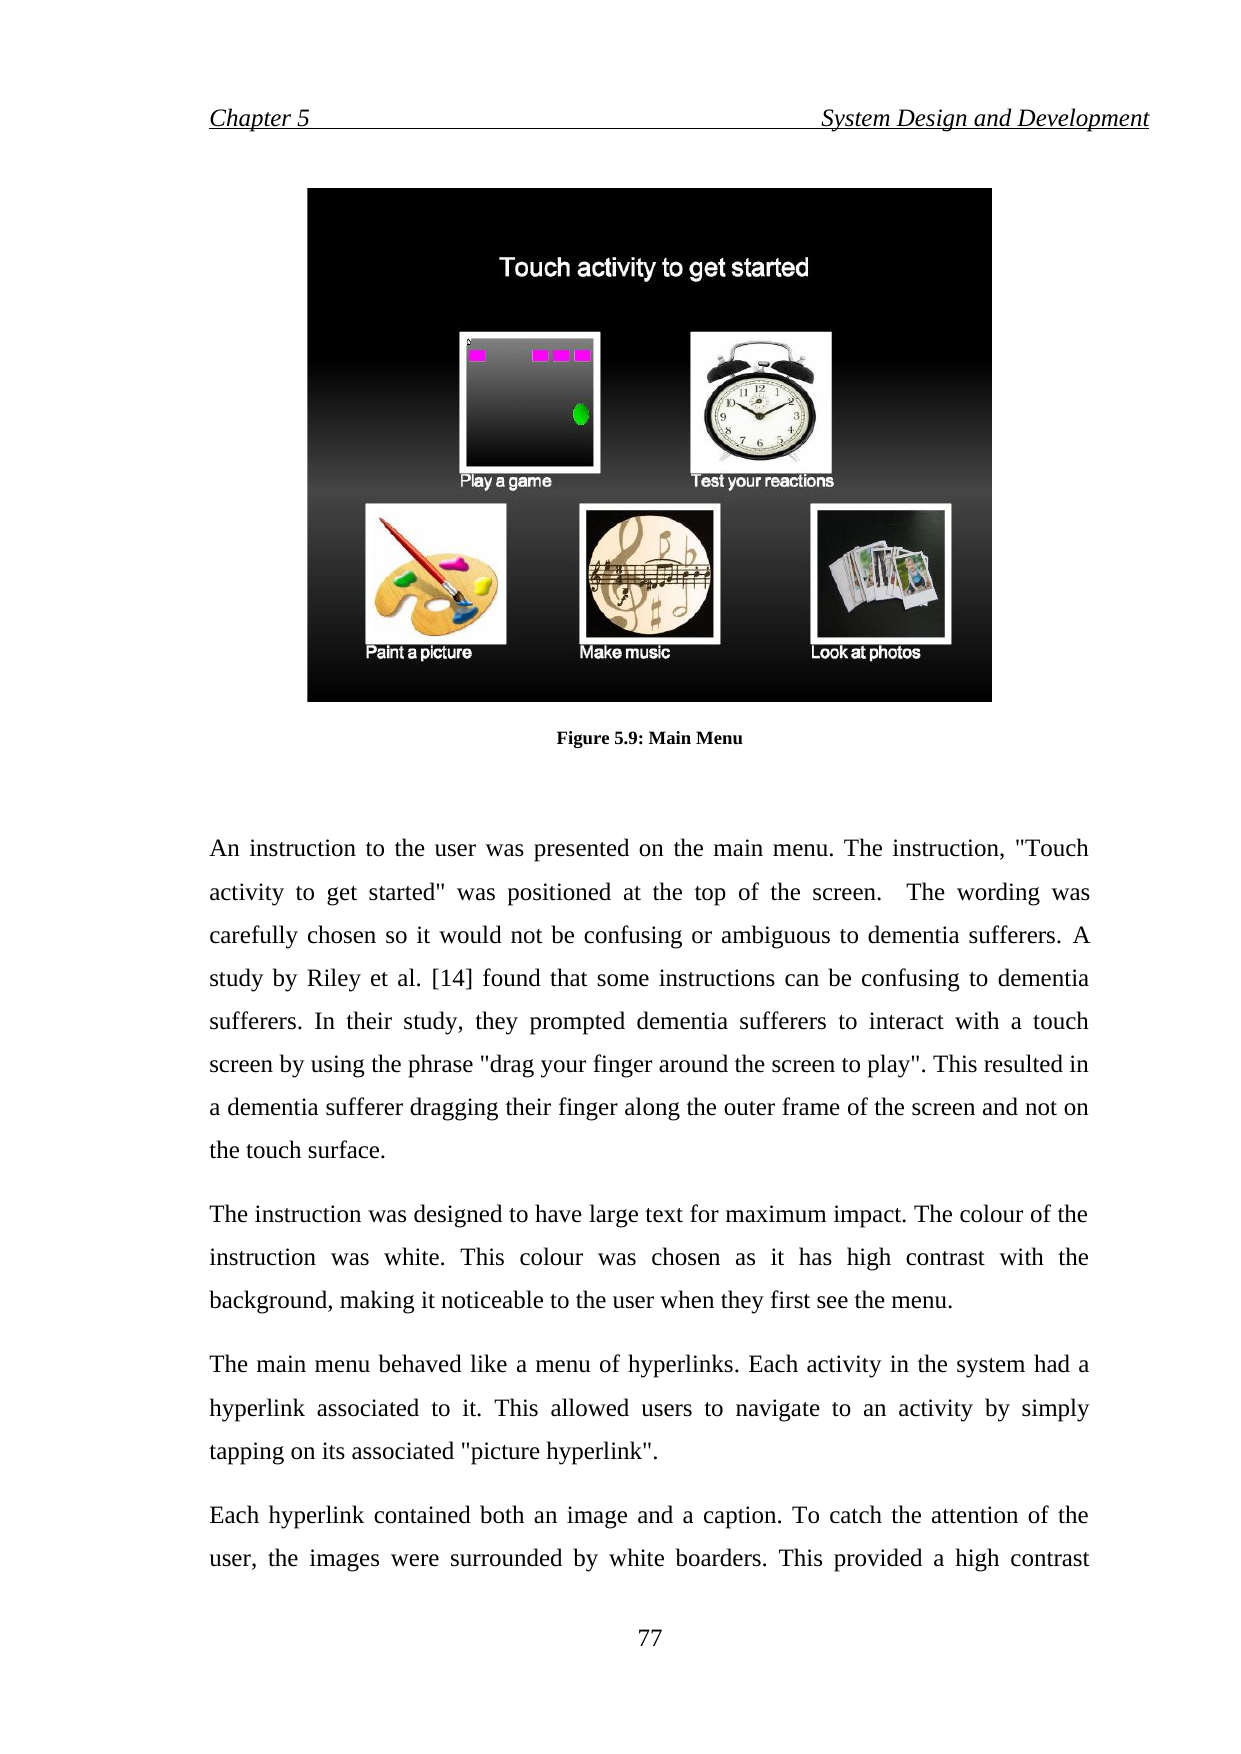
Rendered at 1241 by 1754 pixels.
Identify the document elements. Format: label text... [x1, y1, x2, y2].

text The main menu behaved like a menu of hyperlinks. Each activity in the system had a hyperlink associated to it. This allowed users to navigate to an activity by simply tapping on its associated "picture hyperlink". [209, 1349, 1090, 1464]
picture [307, 188, 992, 702]
text The instruction was designed to have large text for maximum impact. The colour of the instruction was white. This colour was chosen as it has high contrast with the background, making it noticeable to the user when they first see the menu. [209, 1199, 1090, 1314]
text An instruction to the user was presented on the main menu. The instruction, "Touch activity to get started" was positioned at the top of the screen. The wording was carefully chosen so it would not be confusing or ambiguous to dementia sufferers. A study by Riley et al. [14] found that some instructions can be confusing to dementia sufferers. In their study, they prompted dementia sufferers to interact with a touch screen by using the phrase "drag your finger around the screen to play". This resulted in a dementia sufferer dragging their finger along the outer frame of the screen and not on the touch surface. [209, 833, 1090, 1164]
text Figure 5.9: Main Menu [209, 727, 1090, 749]
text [209, 1500, 1090, 1572]
